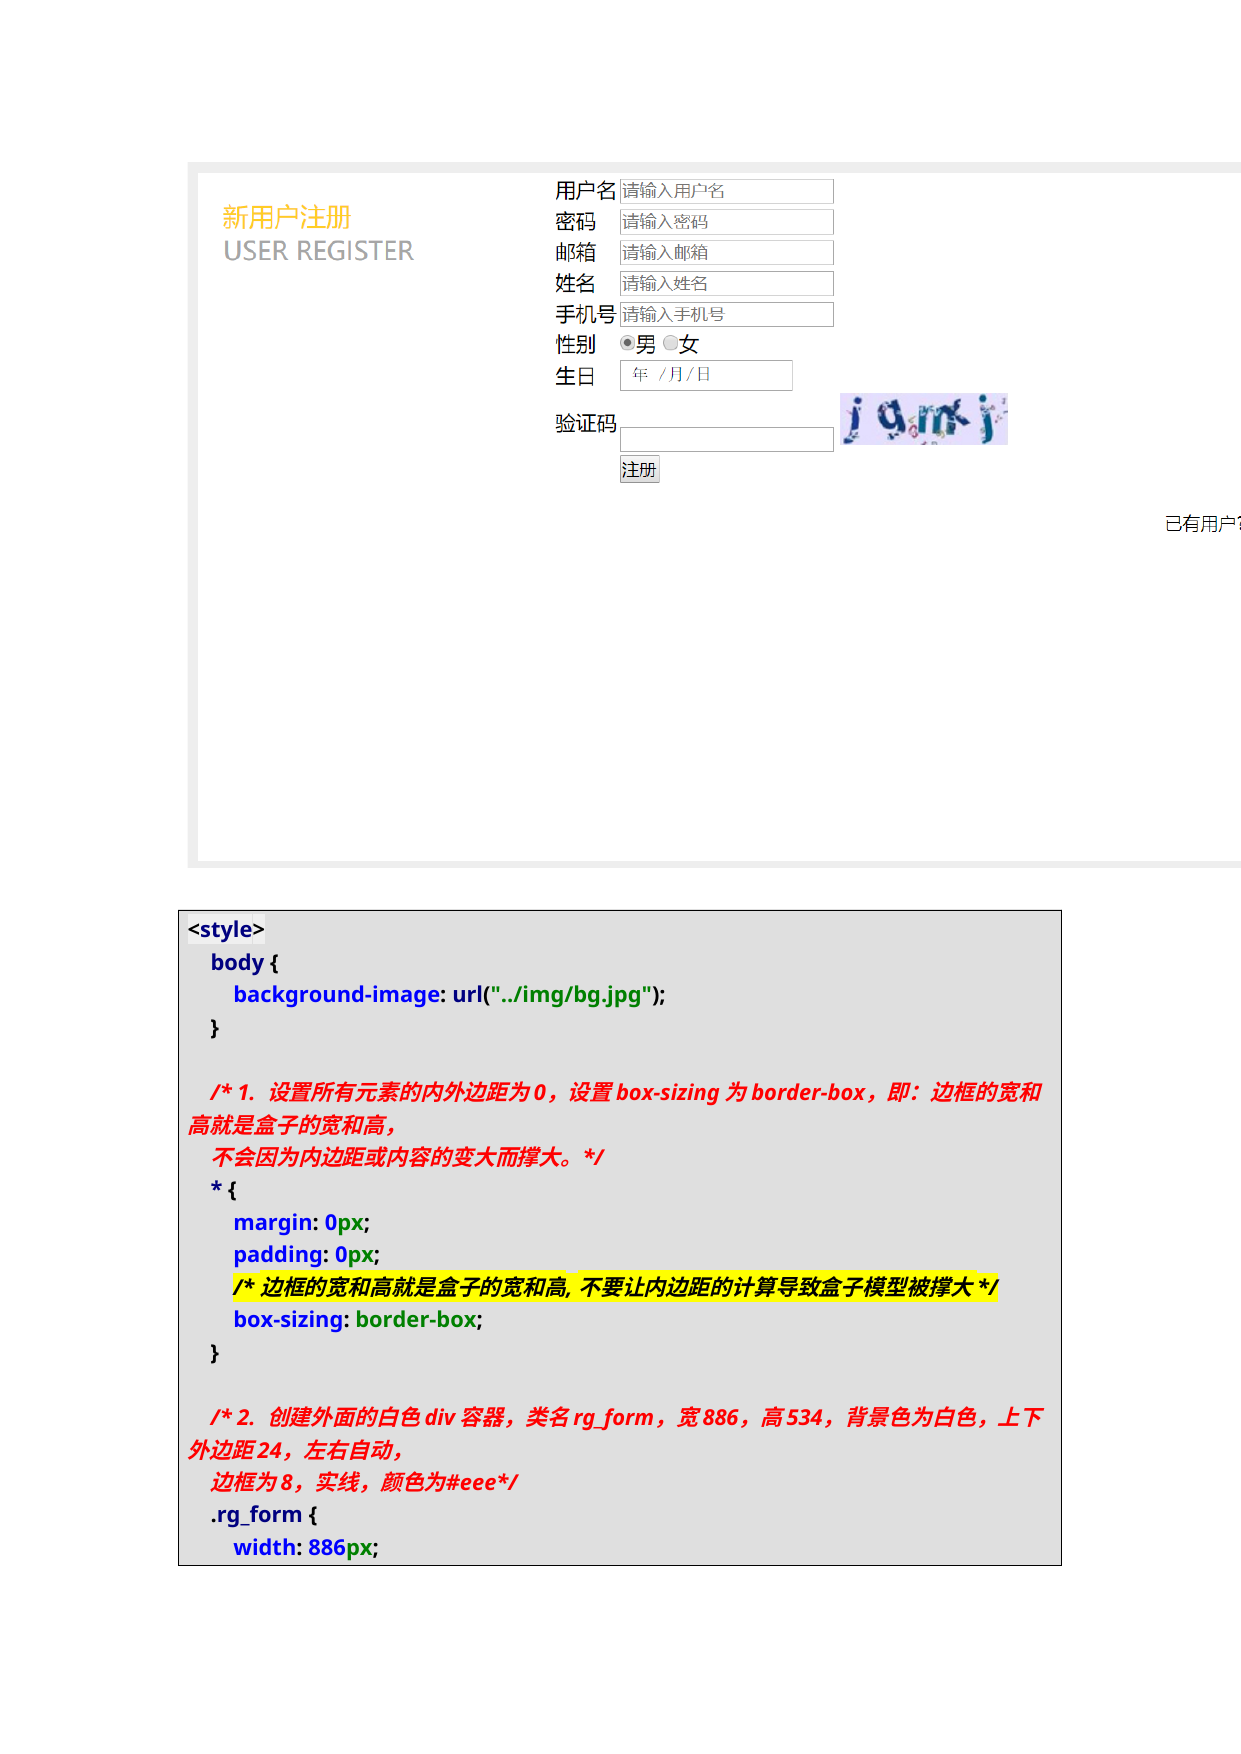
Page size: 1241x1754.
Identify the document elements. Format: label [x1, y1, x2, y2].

text [179, 911, 1061, 1565]
picture [187, 162, 1241, 868]
